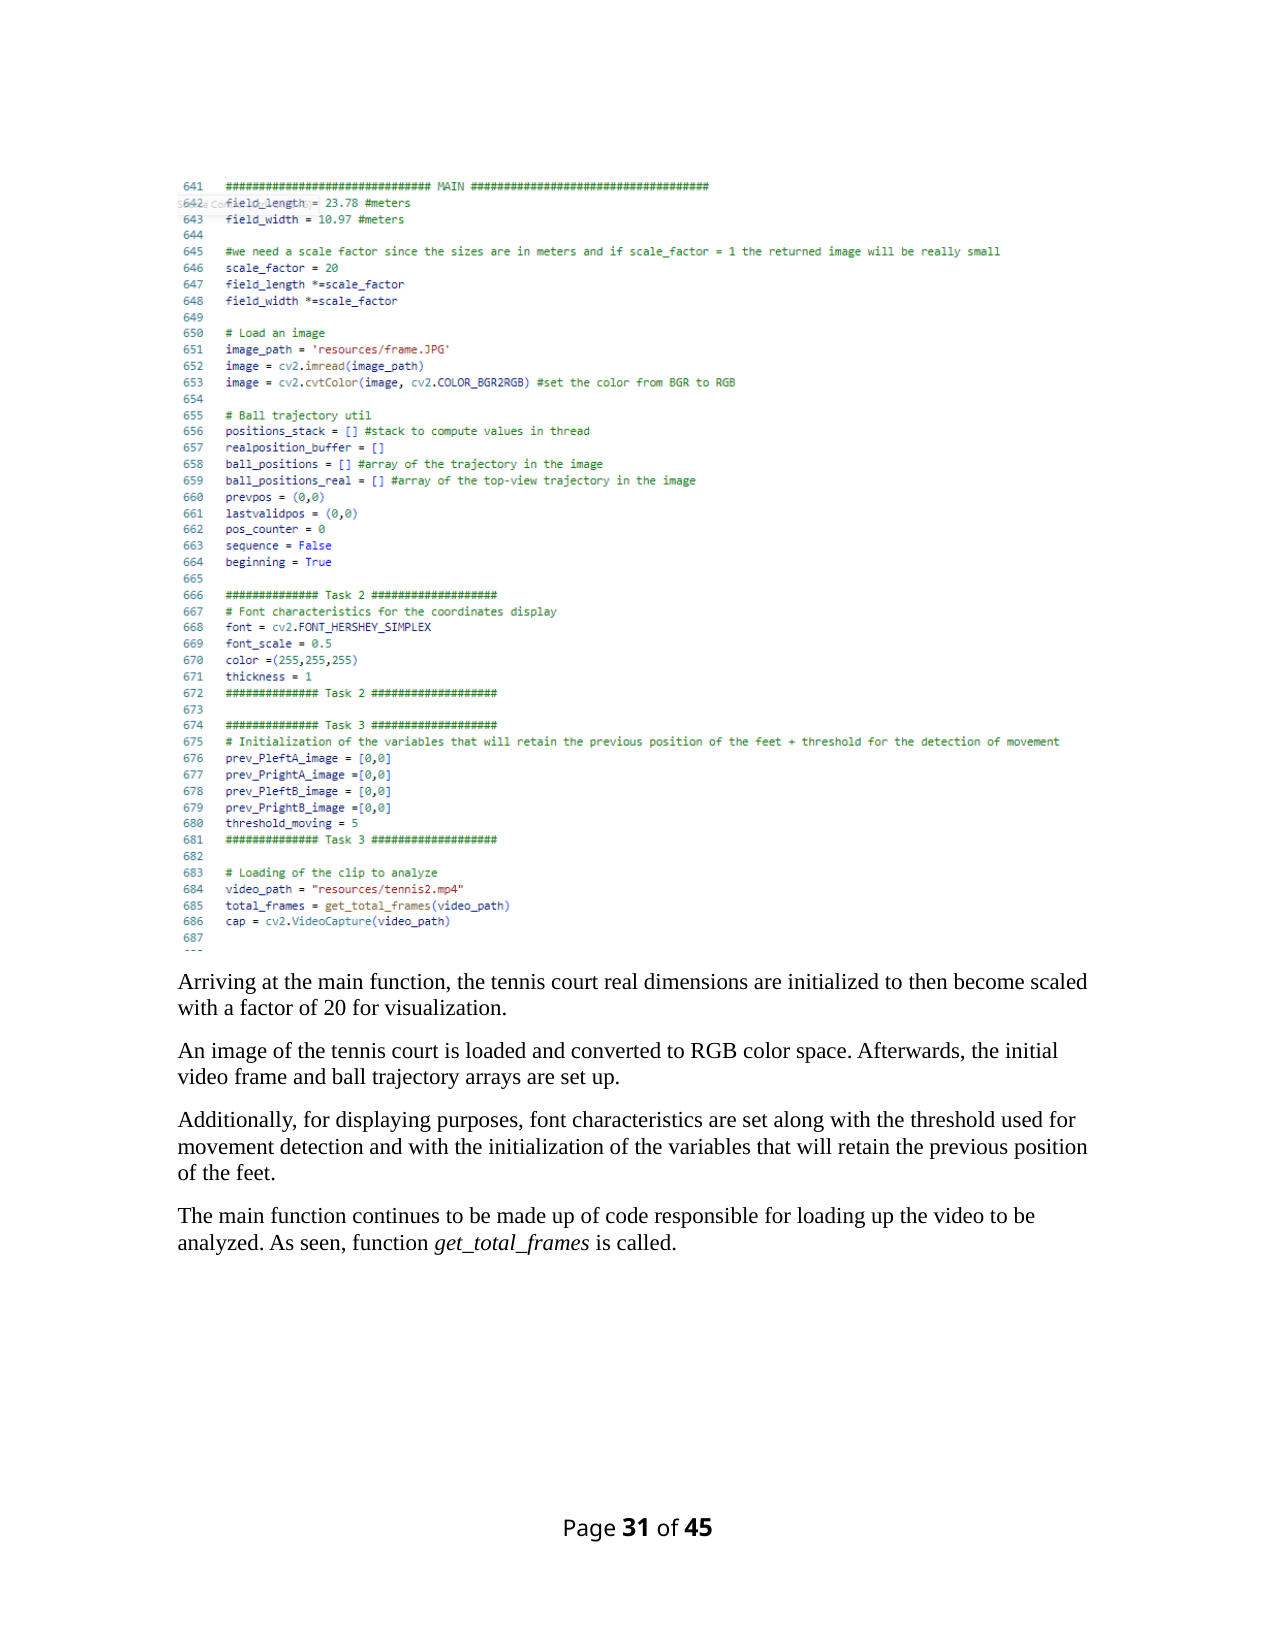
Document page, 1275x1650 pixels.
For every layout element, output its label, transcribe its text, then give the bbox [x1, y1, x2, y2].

text Additionally, for displaying purposes, font characteristics are set along with the threshold used for movement detection and with the initialization of the variables that will retain the previous position of the feet. [177, 1106, 1098, 1186]
text The main function continues to be made up of code responsible for loading up the video to be analyzed. As seen, function get_total_frames is called. [177, 1202, 1098, 1255]
text Arriving at the main function, the tennis court real dimensions are initialized to then become scaled with a factor of 20 for visualization. [177, 968, 1098, 1020]
text An image of the tennis court is loaded and converted to RGB color space. Afterwards, the initial video frame and ball trajectory arrays are set up. [177, 1037, 1098, 1090]
picture [177, 177, 1153, 951]
